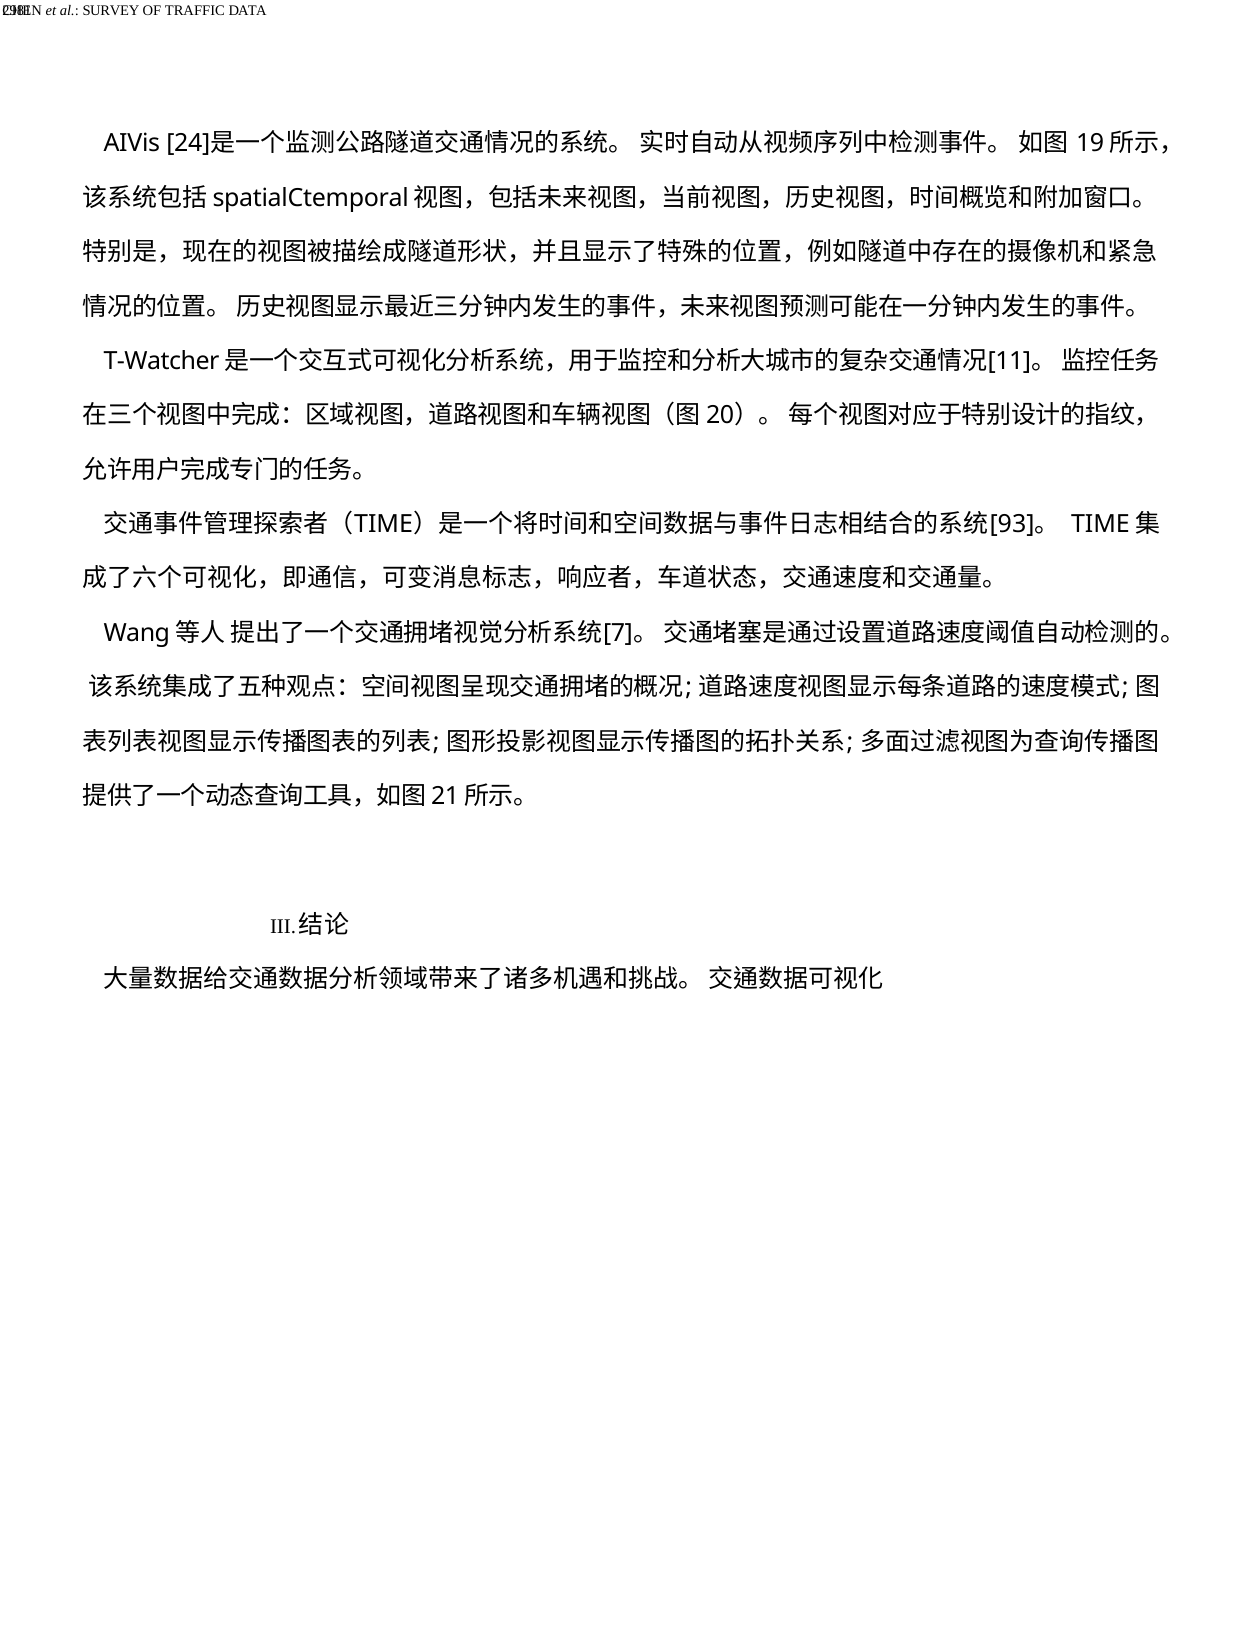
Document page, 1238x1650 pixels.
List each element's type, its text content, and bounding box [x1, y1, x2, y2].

text Wang等人 提出了一个交通拥堵视觉分析系统[7]。 交通堵塞是通过设置道路速度阈值自动检测的。 该系统集成了五种观点：空间视图呈现交通拥堵的概况; 道路速度视图显示每条道路的速度模式; 图表列表视图显示传播图表的列表; 图形投影视图显示传播图的拓扑关系; 多面过滤视图为查询传播图提供了一个动态查询工具，如图21所示。 [83, 612, 1160, 812]
text T-Watcher是一个交互式可视化分析系统，用于监控和分析大城市的复杂交通情况[11]。 监控任务在三个视图中完成：区域视图，道路视图和车辆视图（图20）。 每个视图对应于特别设计的指纹，允许用户完成专门的任务。 [83, 340, 1160, 485]
text 交通事件管理探索者（TIME）是一个将时间和空间数据与事件日志相结合的系统[93]。 TIME集成了六个可视化，即通信，可变消息标志，响应者，车道状态，交通速度和交通量。 [83, 503, 1160, 594]
text AIVis [24]是一个监测公路隧道交通情况的系统。 实时自动从视频序列中检测事件。 如图19所示，该系统包括spatialCtemporal视图，包括未来视图，当前视图，历史视图，时间概览和附加窗口。 特别是，现在的视图被描绘成隧道形状，并且显示了特殊的位置，例如隧道中存在的摄像机和紧急情况的位置。 历史视图显示最近三分钟内发生的事件，未来视图预测可能在一分钟内发生的事件。 [83, 123, 1160, 322]
list 结论 [270, 907, 1173, 941]
text 大量数据给交通数据分析领域带来了诸多机遇和挑战。 交通数据可视化 [82, 958, 1160, 994]
